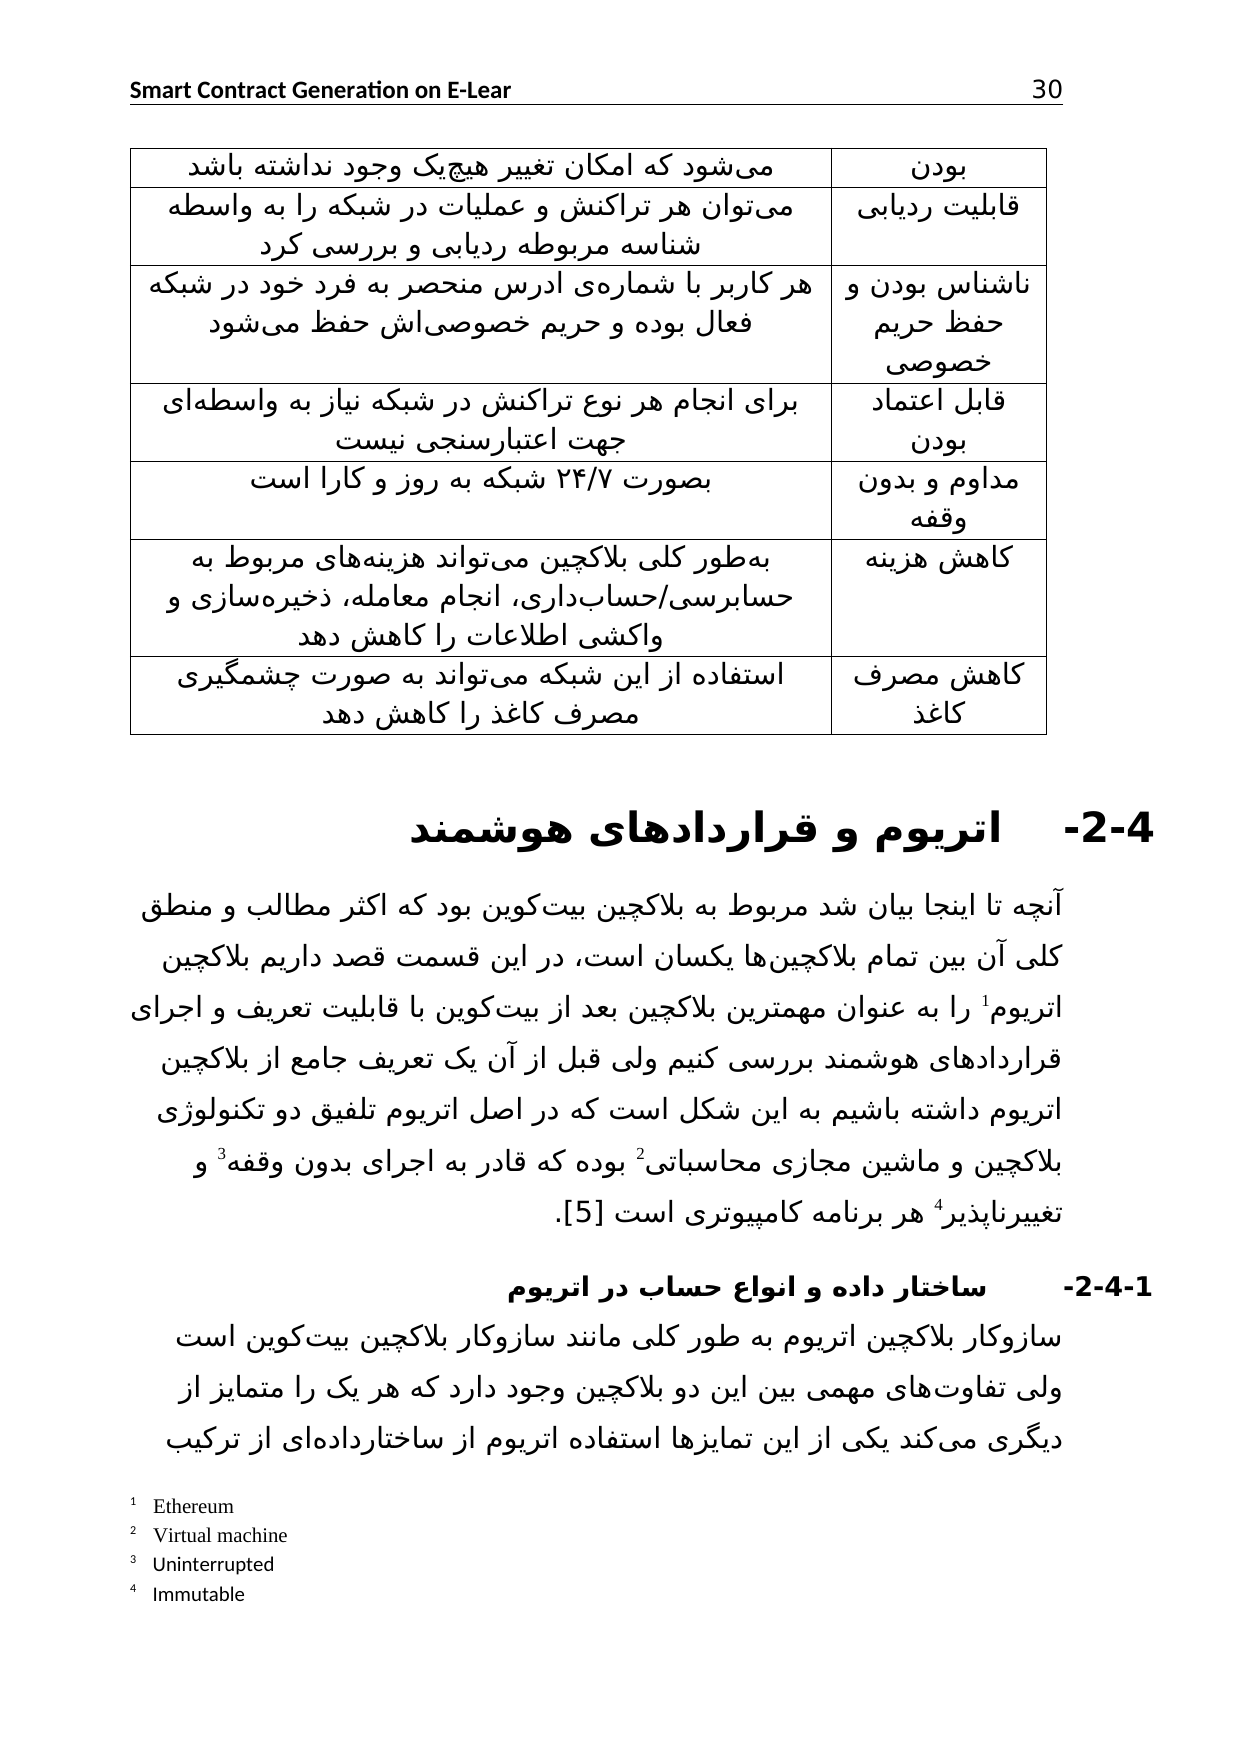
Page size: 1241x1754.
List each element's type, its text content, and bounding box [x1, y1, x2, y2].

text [130, 1320, 1063, 1456]
subtitle ساختار داده و انواع حساب در اتریوم [130, 1271, 1063, 1303]
table_cell هر کاربر با شماره‌ی ادرس منحصر به فرد خود در شبکه فعال بوده و حریم خصوصی‌اش حفظ می‌شود [131, 266, 831, 382]
table_cell برای انجام هر نوع تراکنش در شبکه نیاز به واسطه‌ای جهت اعتبارسنجی نیست [131, 384, 831, 461]
table_cell بصورت ۲۴/۷ شبکه به روز و کارا است [131, 462, 831, 539]
table_cell قابلیت ردیابی [832, 188, 1046, 265]
text آنچه تا اینجا بیان شد مربوط به بلاکچین بیت‌کوین بود که اکثر مطالب و منطق کلی آن بین تمام بلاکچین‌ها یکسان است، در این قسمت قصد داریم بلاکچین اتریوم را به عنوان مهمترین بلاکچین بعد از بیت‌کوین با قابلیت تعریف و اجرای قراردادهای هوشمند بررسی کنیم ولی قبل از آن یک تعریف جامع از بلاکچین اتریوم داشته باشیم به این شکل است که در اصل اتریوم تلفیق دو تکنولوژی بلاکچین و ماشین مجازی محاسباتی بوده که قادر به اجرای بدون وقفه و تغییرناپذیر هر برنامه کامپیوتری است. [130, 889, 1063, 1229]
table_cell ناشناس بودن و حفظ حریم خصوصی [832, 266, 1046, 382]
table_cell به‌طور کلی بلاکچین می‌تواند هزینه‌های مربوط به حسابرسی/حساب‌داری، انجام معامله، ذخیره‌سازی و واکشی اطلاعات را کاهش دهد [131, 540, 831, 656]
table_cell می‌توان هر تراکنش و عملیات در شبکه را به واسطه شناسه مربوطه ردیابی و بررسی کرد [131, 188, 831, 265]
table_cell کاهش هزینه [832, 540, 1046, 656]
subtitle اتریوم و قراردادهای هوشمند [130, 803, 1063, 852]
table_cell مداوم و بدون وقفه [832, 462, 1046, 539]
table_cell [131, 149, 831, 187]
table_cell استفاده از این شبکه می‌تواند به صورت چشمگیری مصرف کاغذ را کاهش دهد [131, 657, 831, 734]
table_cell غیرقابل تغییر بودن [832, 149, 1046, 187]
table_cell کاهش مصرف کاغذ [832, 657, 1046, 734]
table_cell قابل اعتماد بودن [832, 384, 1046, 461]
